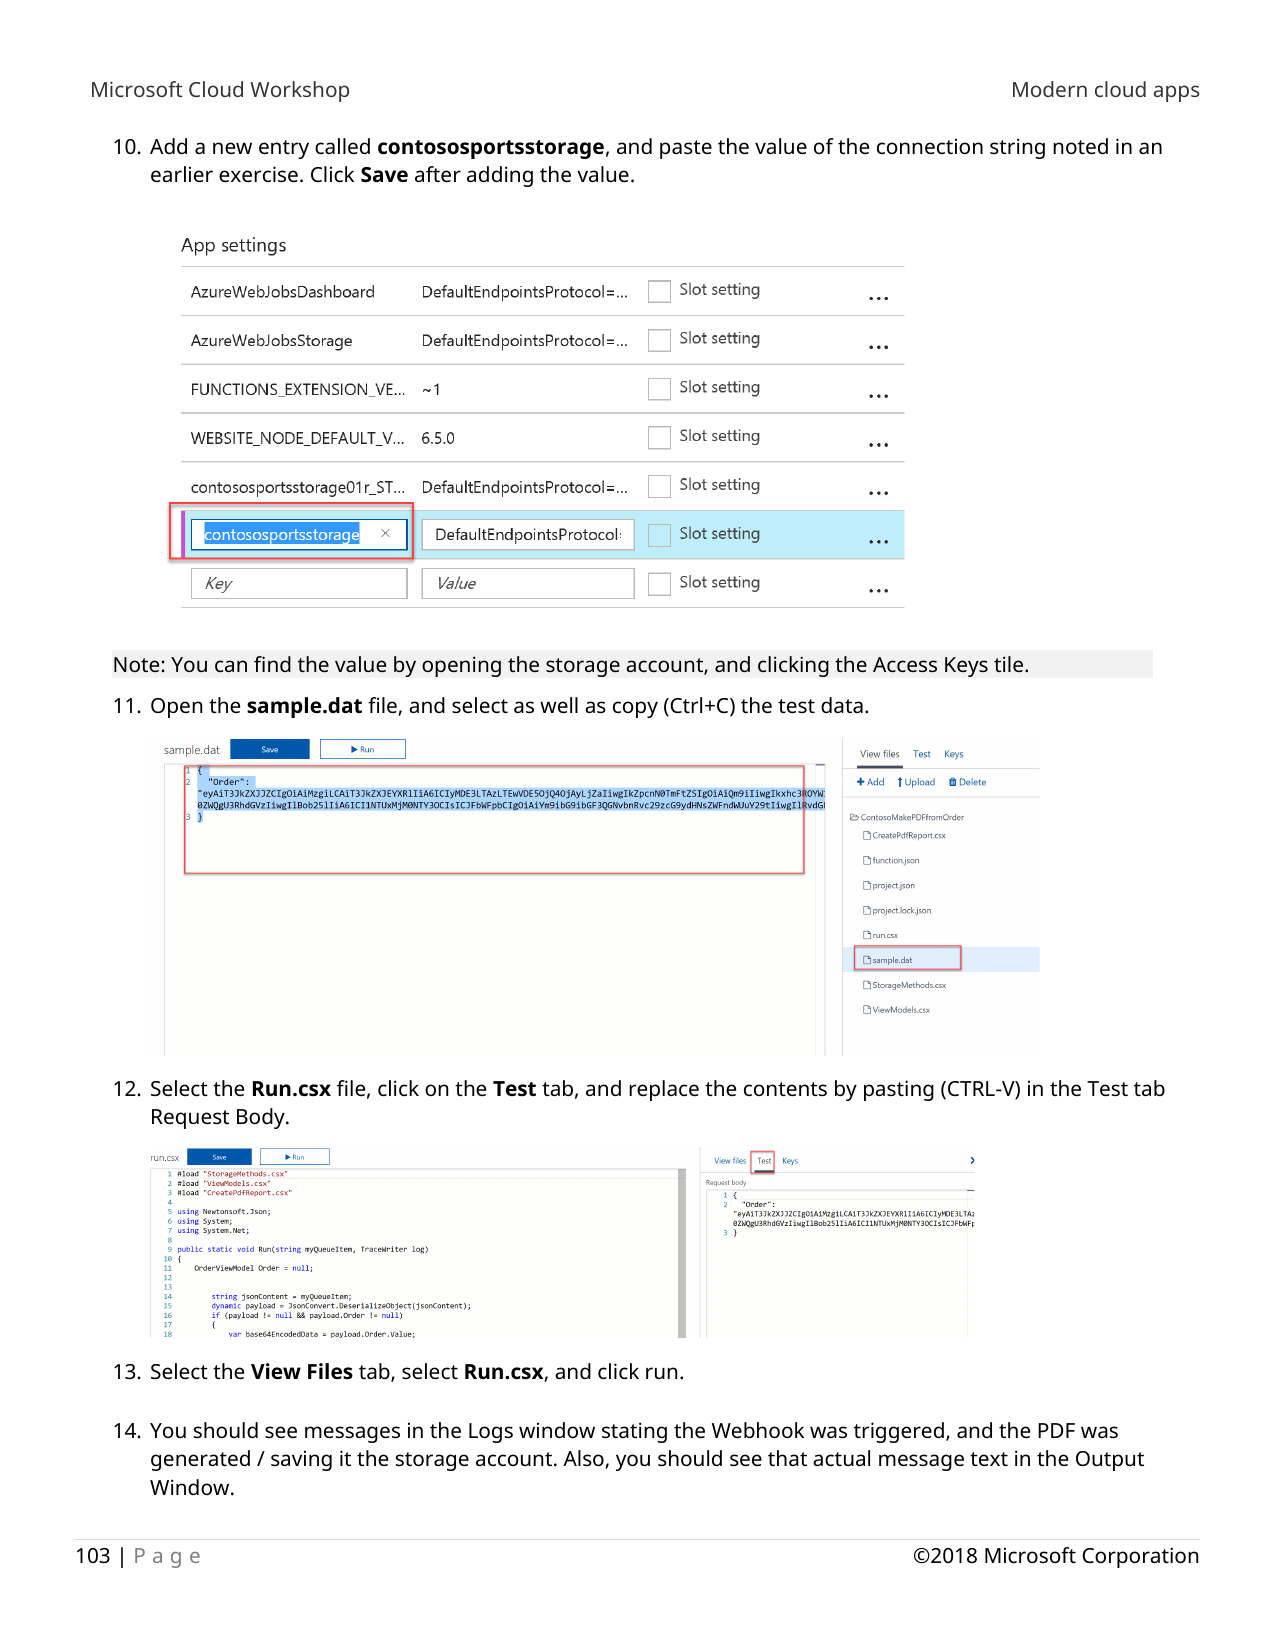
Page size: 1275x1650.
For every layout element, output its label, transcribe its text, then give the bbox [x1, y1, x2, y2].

picture [150, 1147, 975, 1338]
text Note: You can find the value by opening the storage account, and clicking the Access Keys tile. [112, 650, 1153, 678]
list Add a new entry called contososportsstorage, and paste the value of the connection string noted in an earlier exercise. Click Save after adding the value. [112, 132, 1200, 189]
picture [150, 738, 1040, 1056]
list Open the sample.dat file, and select as well as copy (Ctrl+C) the test data. [112, 691, 1200, 719]
picture [150, 205, 911, 632]
list Select the Run.csx file, click on the Test tab, and replace the contents by pasting (CTRL-V) in the Test tab Request Body. [112, 1074, 1200, 1131]
list You should see messages in the Logs window stating the Webhook was triggered, and the PDF was generated / saving it the storage account. Also, you should see that actual message text in the Output Window. [112, 1416, 1200, 1501]
list Select the View Files tab, select Run.csx, and click run. [112, 1357, 1200, 1385]
